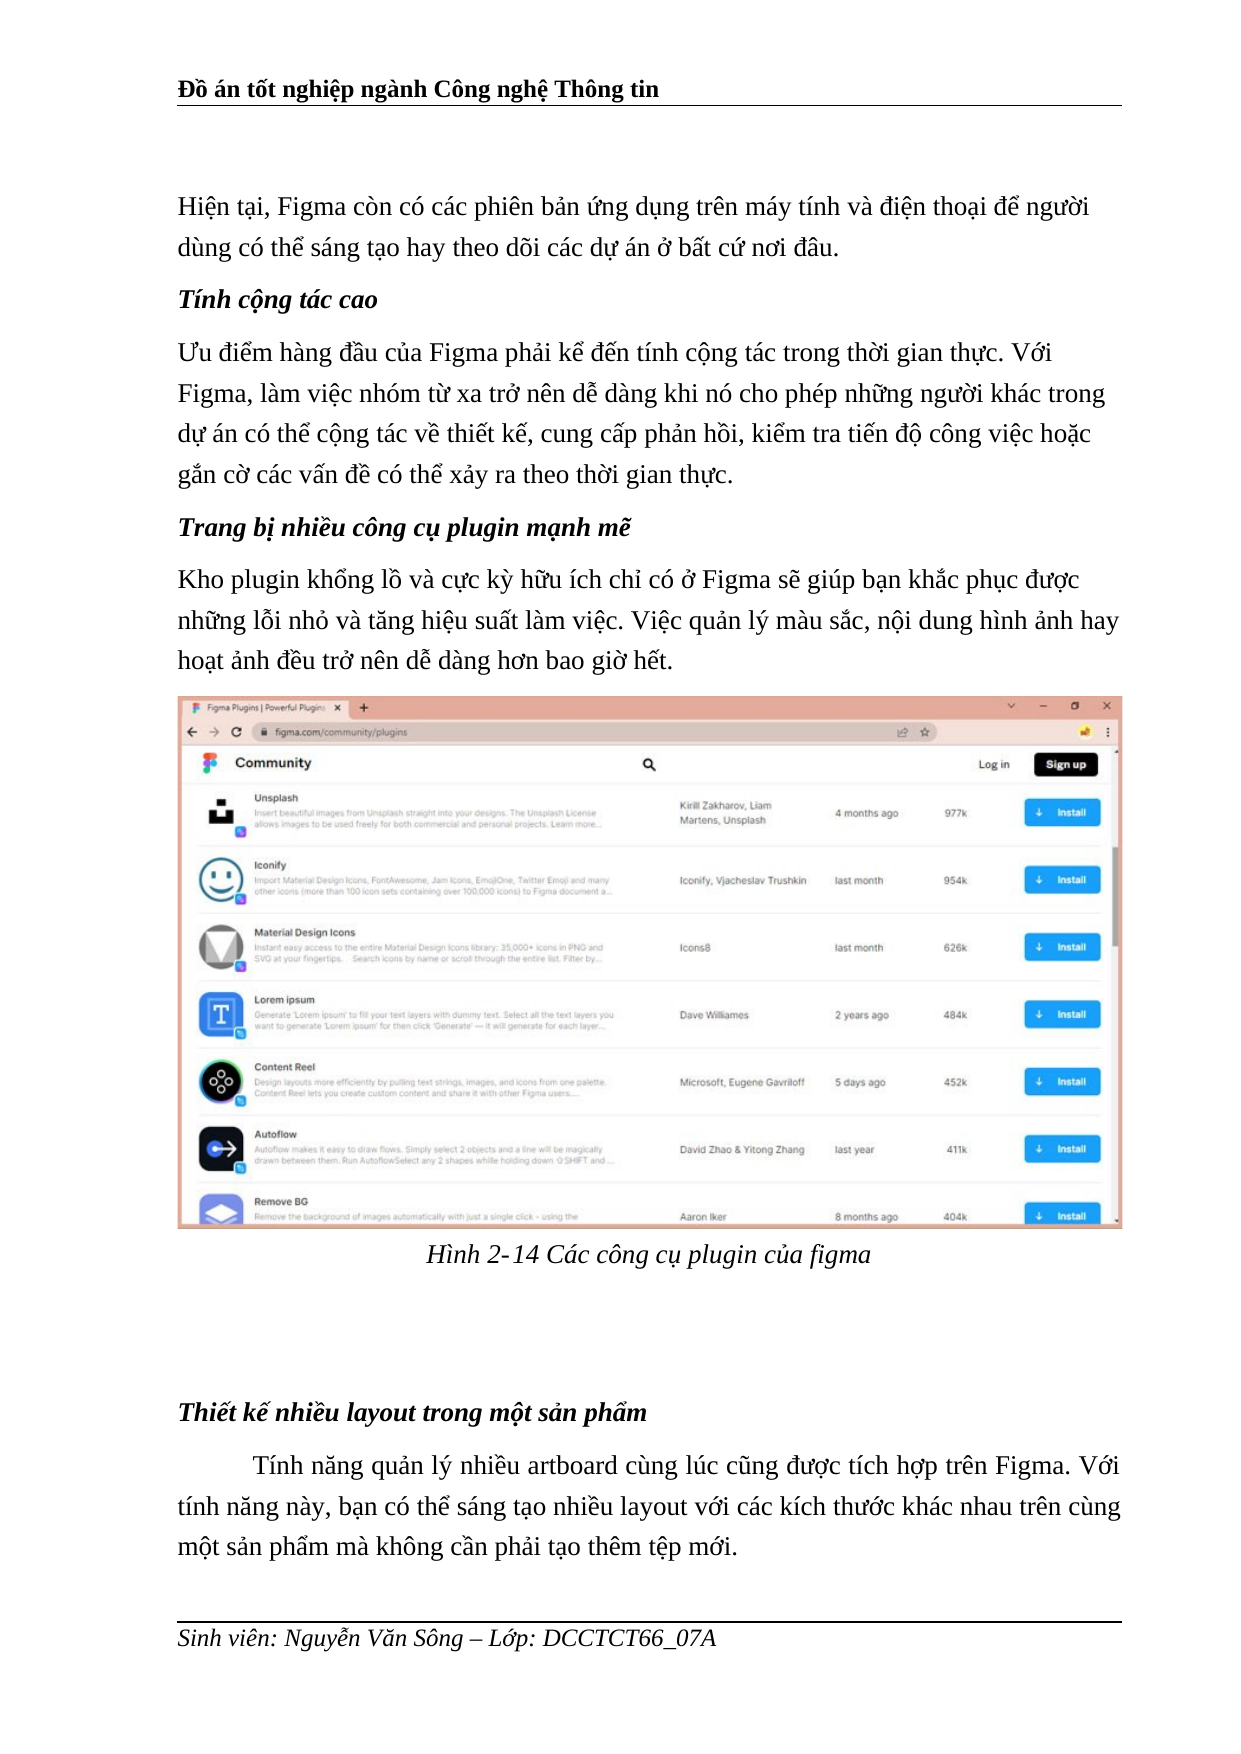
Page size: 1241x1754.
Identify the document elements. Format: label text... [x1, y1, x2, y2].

text Kho plugin khổng lồ và cực kỳ hữu ích chỉ có ở Figma sẽ giúp bạn khắc phục được những lỗi nhỏ và tăng hiệu suất làm việc. Việc quản lý màu sắc, nội dung hình ảnh hay hoạt ảnh đều trở nên dễ dàng hơn bao giờ hết. [177, 563, 1122, 676]
text Thiết kế nhiều layout trong một sản phẩm [177, 1397, 1122, 1428]
picture [177, 696, 1123, 1229]
text Tính năng quản lý nhiều artboard cùng lúc cũng được tích hợp trên Figma. Với tính năng này, bạn có thể sáng tạo nhiều layout với các kích thước khác nhau trên cùng một sản phẩm mà không cần phải tạo thêm tệp mới. [177, 1449, 1122, 1561]
text Trang bị nhiều công cụ plugin mạnh mẽ [177, 511, 1122, 542]
text Tính cộng tác cao [177, 283, 1122, 315]
text Hiện tại, Figma còn có các phiên bản ứng dụng trên máy tính và điện thoại để người dùng có thể sáng tạo hay theo dõi các dự án ở bất cứ nơi đâu. [177, 190, 1122, 262]
text Ưu điểm hàng đầu của Figma phải kể đến tính cộng tác trong thời gian thực. Với Figma, làm việc nhóm từ xa trở nên dễ dàng khi nó cho phép những người khác trong dự án có thể cộng tác về thiết kế, cung cấp phản hồi, kiểm tra tiến độ công việc hoặc gắn cờ các vấn đề có thể xảy ra theo thời gian thực. [177, 336, 1122, 489]
